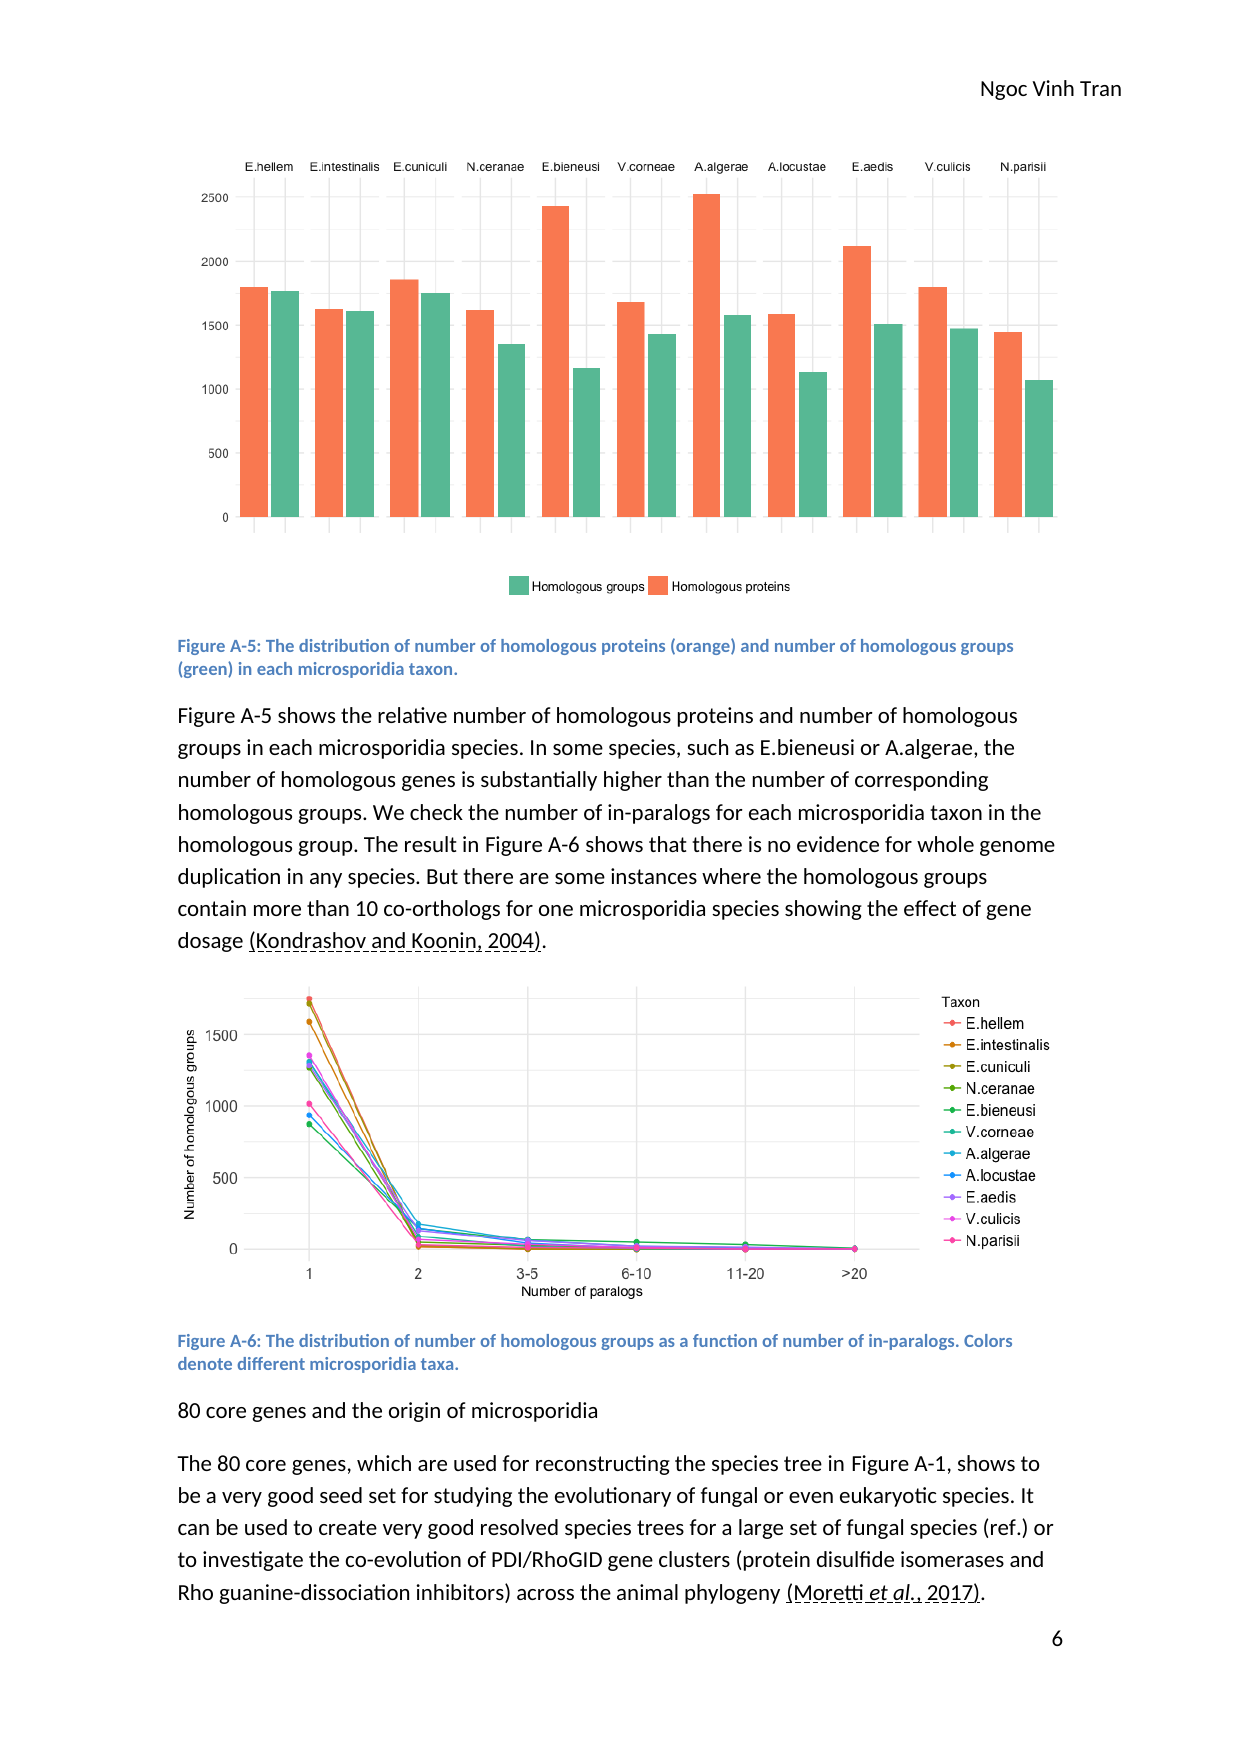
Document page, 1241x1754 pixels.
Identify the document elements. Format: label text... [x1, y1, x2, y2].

picture [177, 979, 1063, 1305]
text The 80 core genes, which are used for reconstructing the species tree in Figure A-1, shows to be a very good seed set for studying the evolutionary of fungal or even eukaryotic species. It can be used to create very good resolved species trees for a large set of fungal species (ref.) or to investigate the co-evolution of PDI/RhoGID gene clusters (protein disulfide isomerases and Rho guanine-dissociation inhibitors) across the animal phylogeny (Moretti et al., 2017). [177, 1449, 1063, 1606]
text 80 core genes and the origin of microsporidia [177, 1396, 1063, 1424]
text Figure A-6: The distribution of number of homologous groups as a function of number of in-paralogs. Colors denote different microsporidia taxa. [177, 1329, 1063, 1375]
text Figure A-5 shows the relative number of homologous proteins and number of homologous groups in each microsporidia species. In some species, such as E.bieneusi or A.algerae, the number of homologous genes is substantially higher than the number of corresponding homologous groups. We check the number of in-paralogs for each microsporidia taxon in the homologous group. The result in Figure A-6 shows that there is no evidence for whole genome duplication in any species. But there are some instances where the homologous groups contain more than 10 co-orthologs for one microsporidia species showing the effect of gene dosage (Kondrashov and Koonin, 2004). [177, 701, 1063, 954]
text Figure A-5: The distribution of number of homologous proteins (orange) and number of homologous groups (green) in each microsporidia taxon. [177, 634, 1063, 680]
picture [177, 147, 1063, 610]
